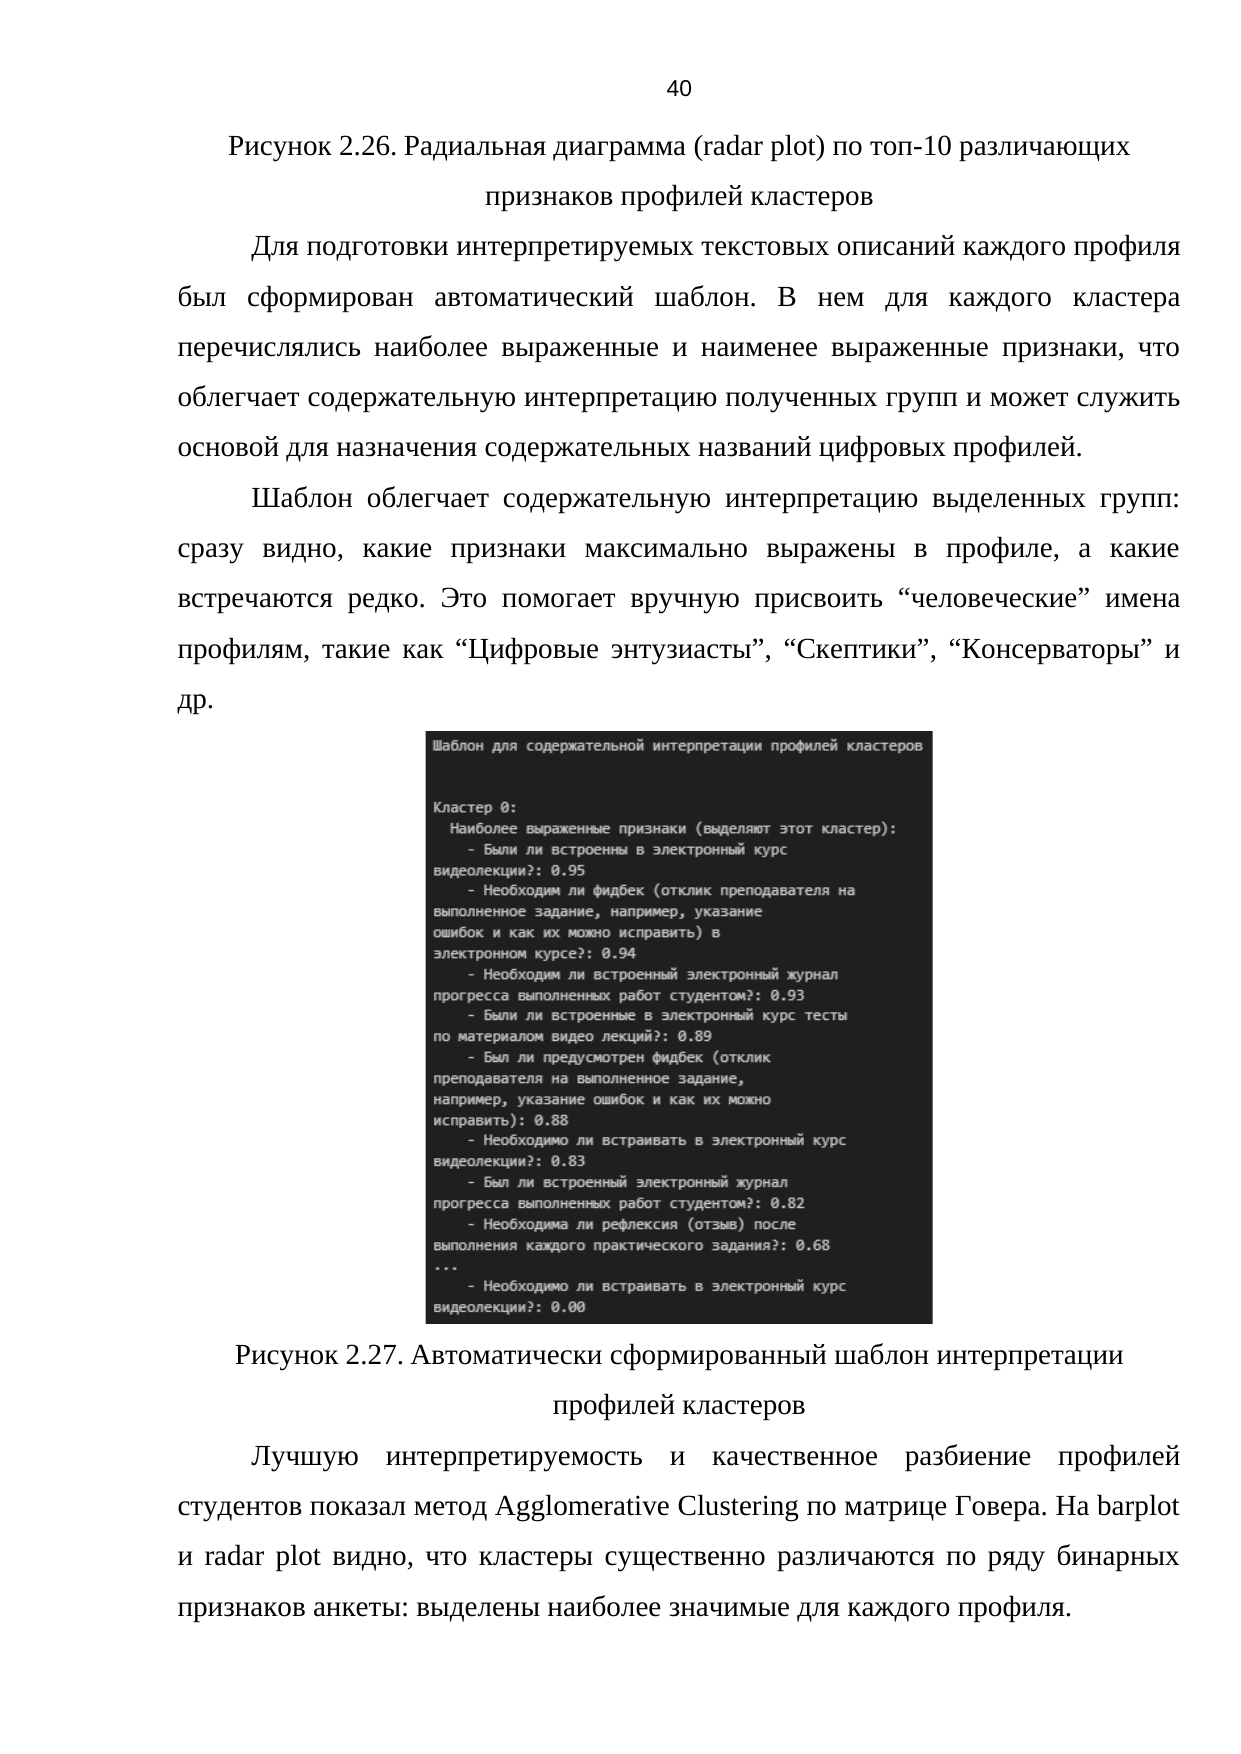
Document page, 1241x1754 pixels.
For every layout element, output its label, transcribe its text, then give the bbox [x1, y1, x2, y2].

text Рисунок 2.26. Радиальная диаграмма (radar plot) по топ-10 различающих признаков профилей кластеров [177, 128, 1181, 212]
text Рисунок 2.27. Автоматически сформированный шаблон интерпретации профилей кластеров [177, 1337, 1181, 1421]
text Лучшую интерпретируемость и качественное разбиение профилей студентов показал метод Agglomerative Clustering по матрице Говера. На barplot и radar plot видно, что кластеры существенно различаются по ряду бинарных признаков анкеты: выделены наиболее значимые для каждого профиля. [177, 1438, 1181, 1622]
picture [425, 731, 933, 1324]
text Шаблон облегчает содержательную интерпретацию выделенных групп: сразу видно, какие признаки максимально выражены в профиле, а какие встречаются редко. Это помогает вручную присвоить “человеческие” имена профилям, такие как “Цифровые энтузиасты”, “Скептики”, “Консерваторы” и др. [177, 480, 1181, 715]
text Для подготовки интерпретируемых текстовых описаний каждого профиля был сформирован автоматический шаблон. В нем для каждого кластера перечислялись наиболее выраженные и наименее выраженные признаки, что облегчает содержательную интерпретацию полученных групп и может служить основой для назначения содержательных названий цифровых профилей. [177, 228, 1181, 463]
